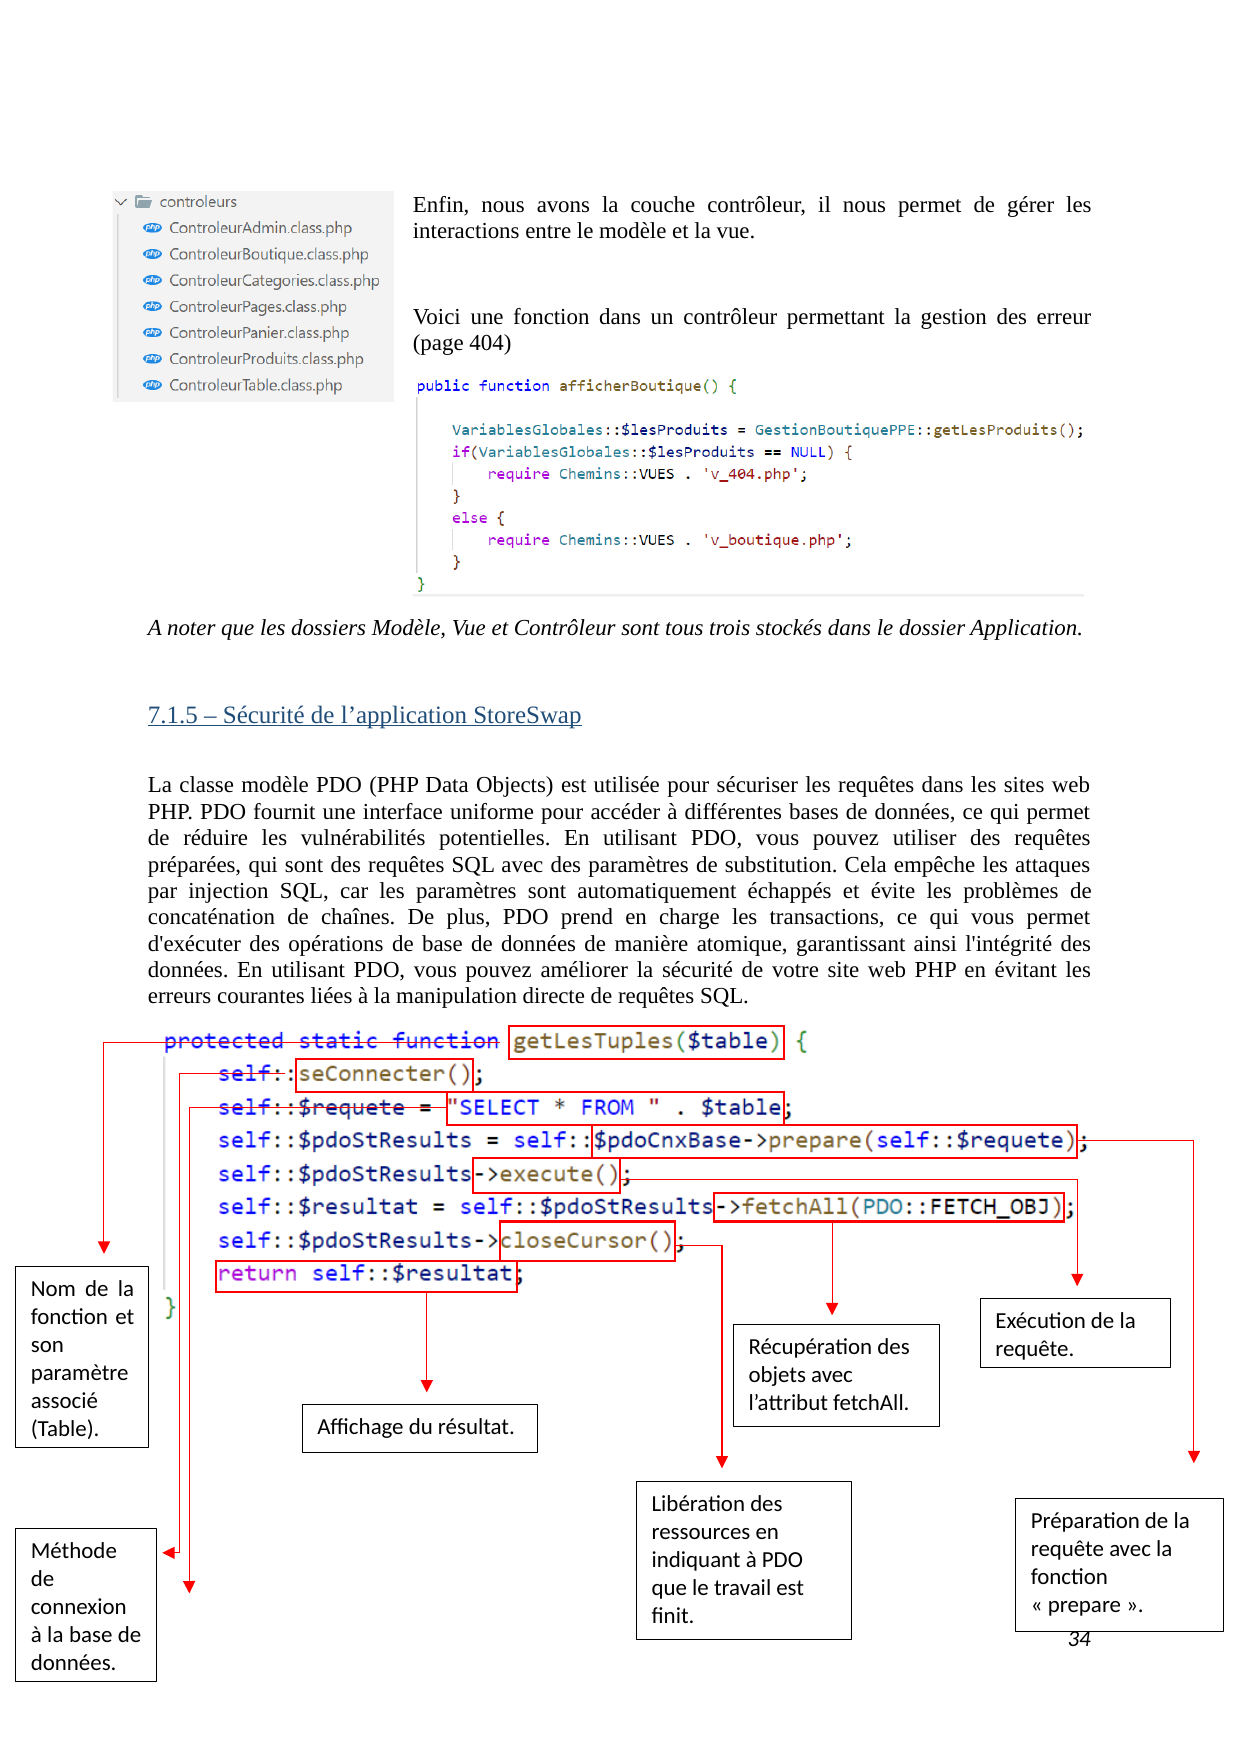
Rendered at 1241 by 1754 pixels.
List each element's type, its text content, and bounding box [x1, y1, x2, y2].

picture [190, 1108, 1092, 1325]
picture [501, 1223, 674, 1260]
picture [593, 1126, 1076, 1157]
text La classe modèle PDO (PHP Data Objects) est utilisée pour sécuriser les requêtes dans les sites web PHP. PDO fournit une interface uniforme pour accéder à différentes bases de données, ce qui permet de réduire les vulnérabilités potentielles. En utilisant PDO, vous pouvez utiliser des requêtes préparées, qui sont des requêtes SQL avec des paramètres de substitution. Cela empêche les attaques par injection SQL, car les paramètres sont automatiquement échappés et évite les problèmes de concaténation de chaînes. De plus, PDO prend en charge les transactions, ce qui vous permet d'exécuter des opérations de base de données de manière atomique, garantissant ainsi l'intégrité des données. En utilisant PDO, vous pouvez améliorer la sécurité de votre site web PHP en évitant les erreurs courantes liées à la manipulation directe de requêtes SQL. [148, 772, 1093, 1009]
text A noter que les dossiers Modèle, Vue et Contrôleur sont tous trois stockés dans le dossier Application. [148, 614, 1093, 640]
picture [412, 372, 1084, 597]
picture [297, 1060, 472, 1091]
picture [448, 1093, 783, 1124]
text Voici une fonction dans un contrôleur permettant la gestion des erreur (page 404) [394, 303, 1093, 356]
picture [112, 191, 394, 402]
picture [510, 1027, 783, 1058]
text Enfin, nous avons la couche contrôleur, il nous permet de gérer les interactions entre le modèle et la vue. [394, 191, 1093, 243]
picture [474, 1159, 619, 1192]
picture [147, 1025, 1092, 1325]
picture [217, 1262, 516, 1291]
picture [427, 1246, 721, 1325]
subtitle 7.1.5 – Sécurité de l’application StoreSwap [148, 700, 1093, 728]
